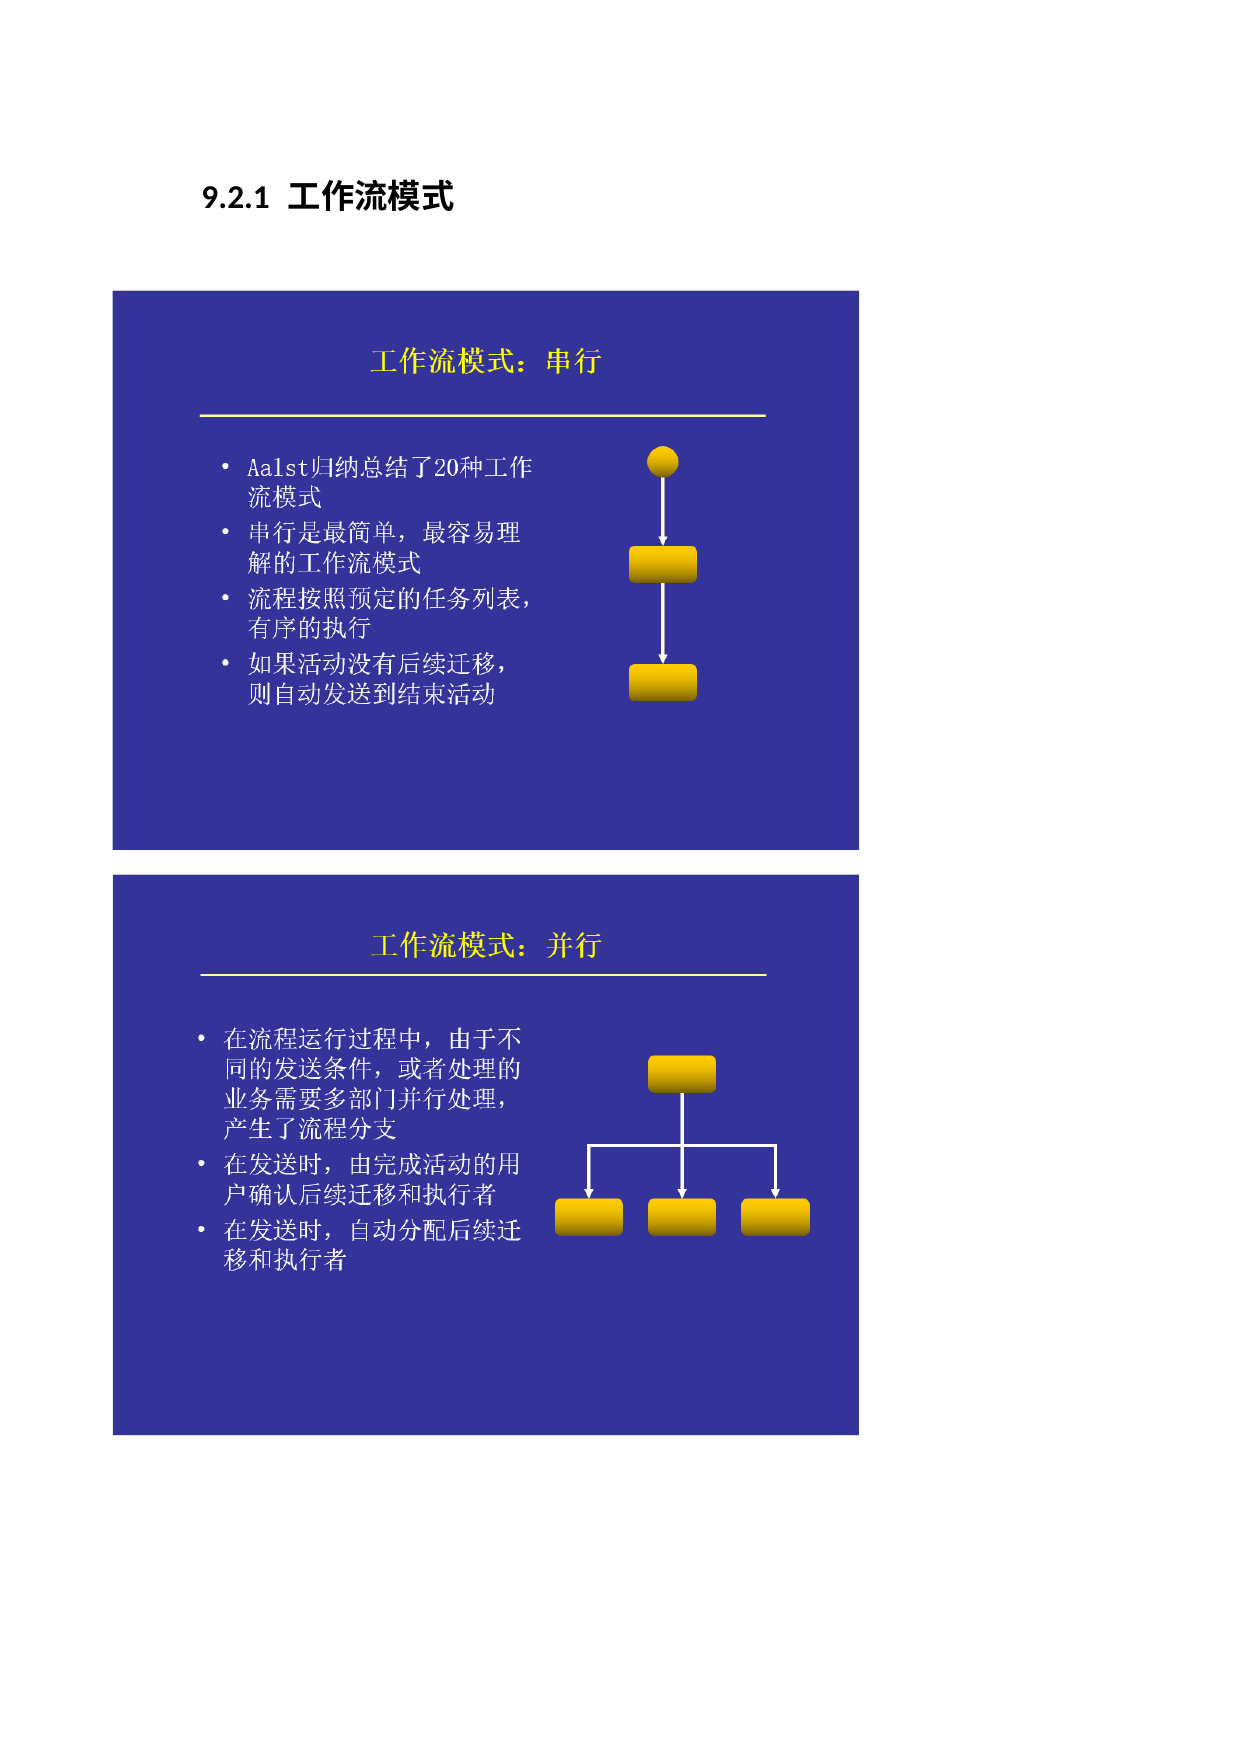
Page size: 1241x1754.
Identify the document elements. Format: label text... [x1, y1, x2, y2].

subtitle 工作流模式 [201, 162, 1128, 227]
picture [112, 874, 859, 1436]
picture [112, 289, 860, 850]
